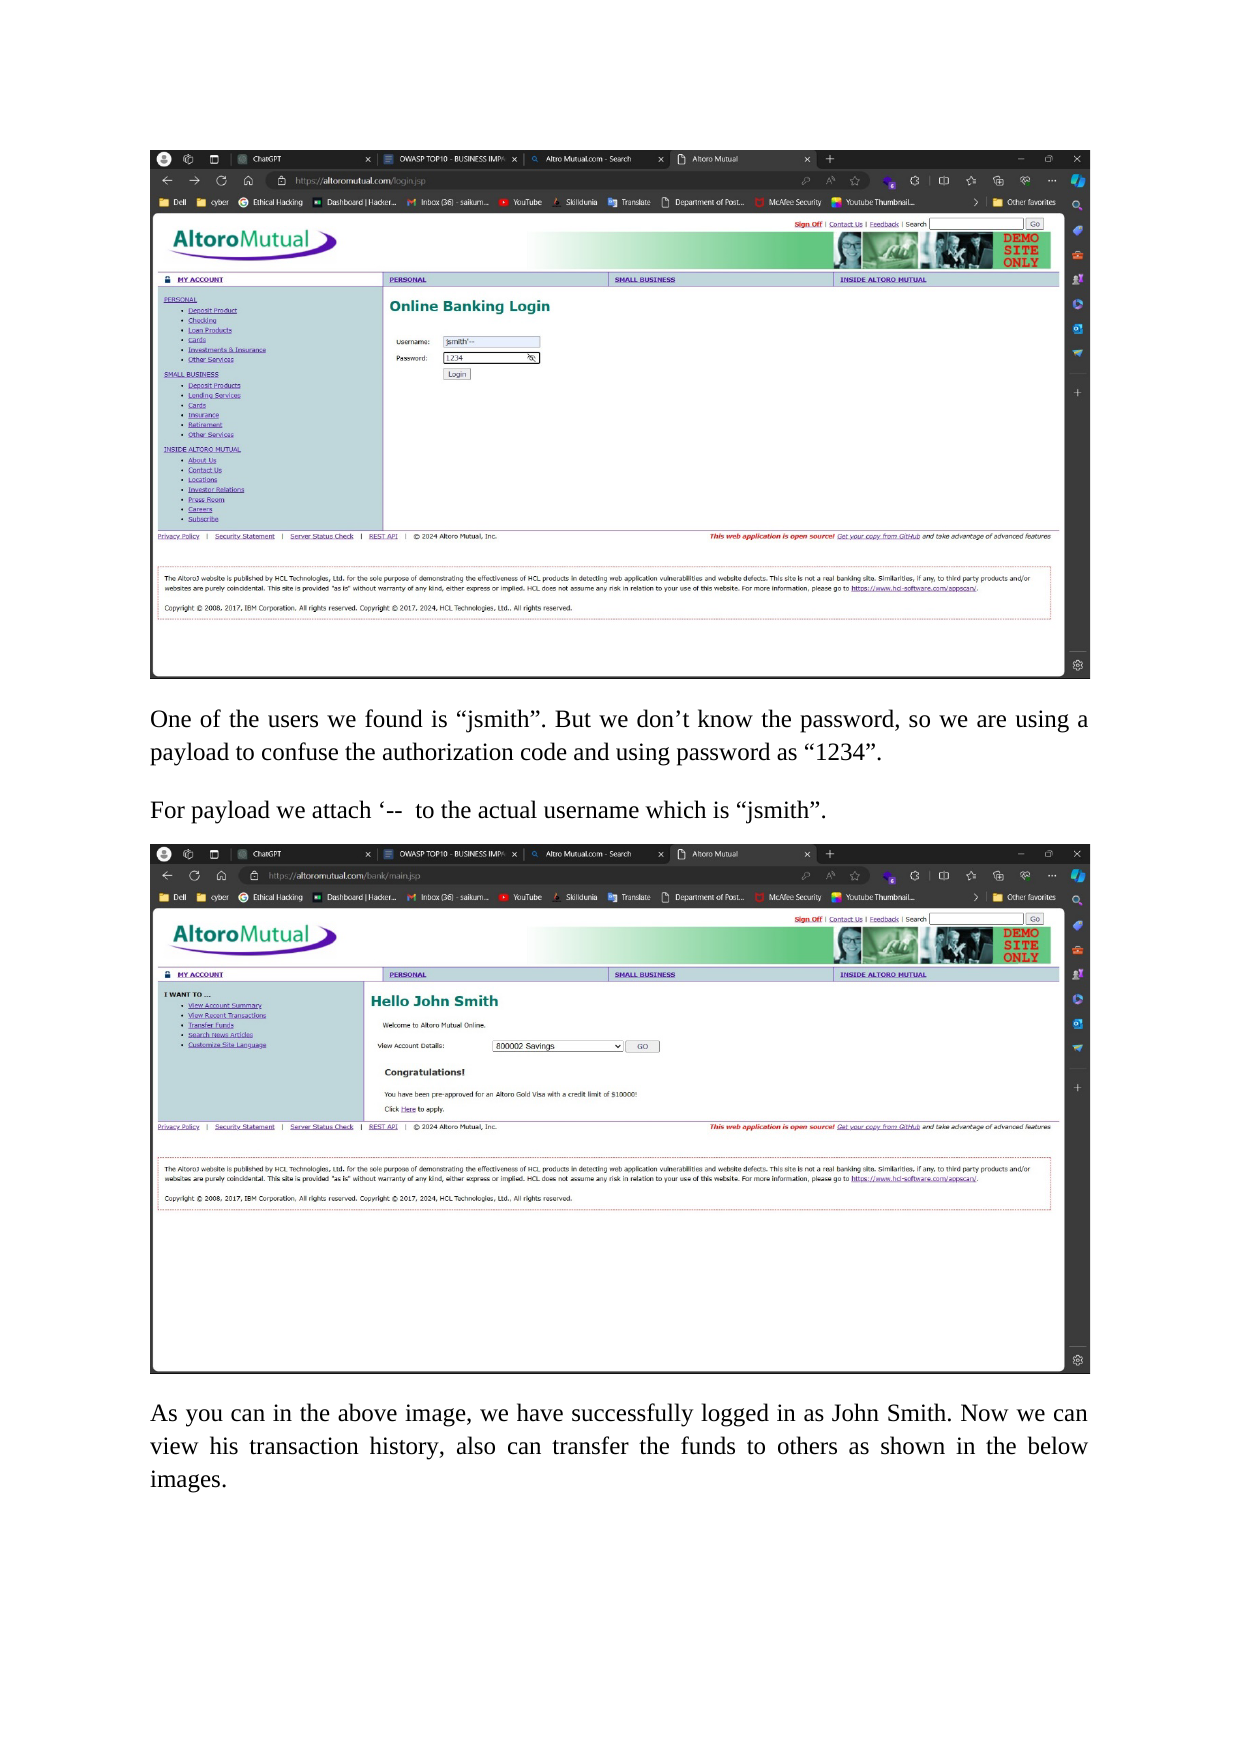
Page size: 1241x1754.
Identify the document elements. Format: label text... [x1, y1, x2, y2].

text For payload we attach ‘-- to the actual username which is “jsmith”. [150, 795, 1090, 824]
picture [150, 844, 1091, 1374]
text As you can in the above image, we have successfully logged in as John Smith. Now we can view his transaction history, also can transfer the funds to others as shown in the below images. [150, 1398, 1090, 1493]
picture [150, 150, 1091, 679]
text One of the users we found is “jsmith”. But we don’t know the password, so we are using a payload to confuse the authorization code and using password as “1234”. [150, 704, 1090, 766]
